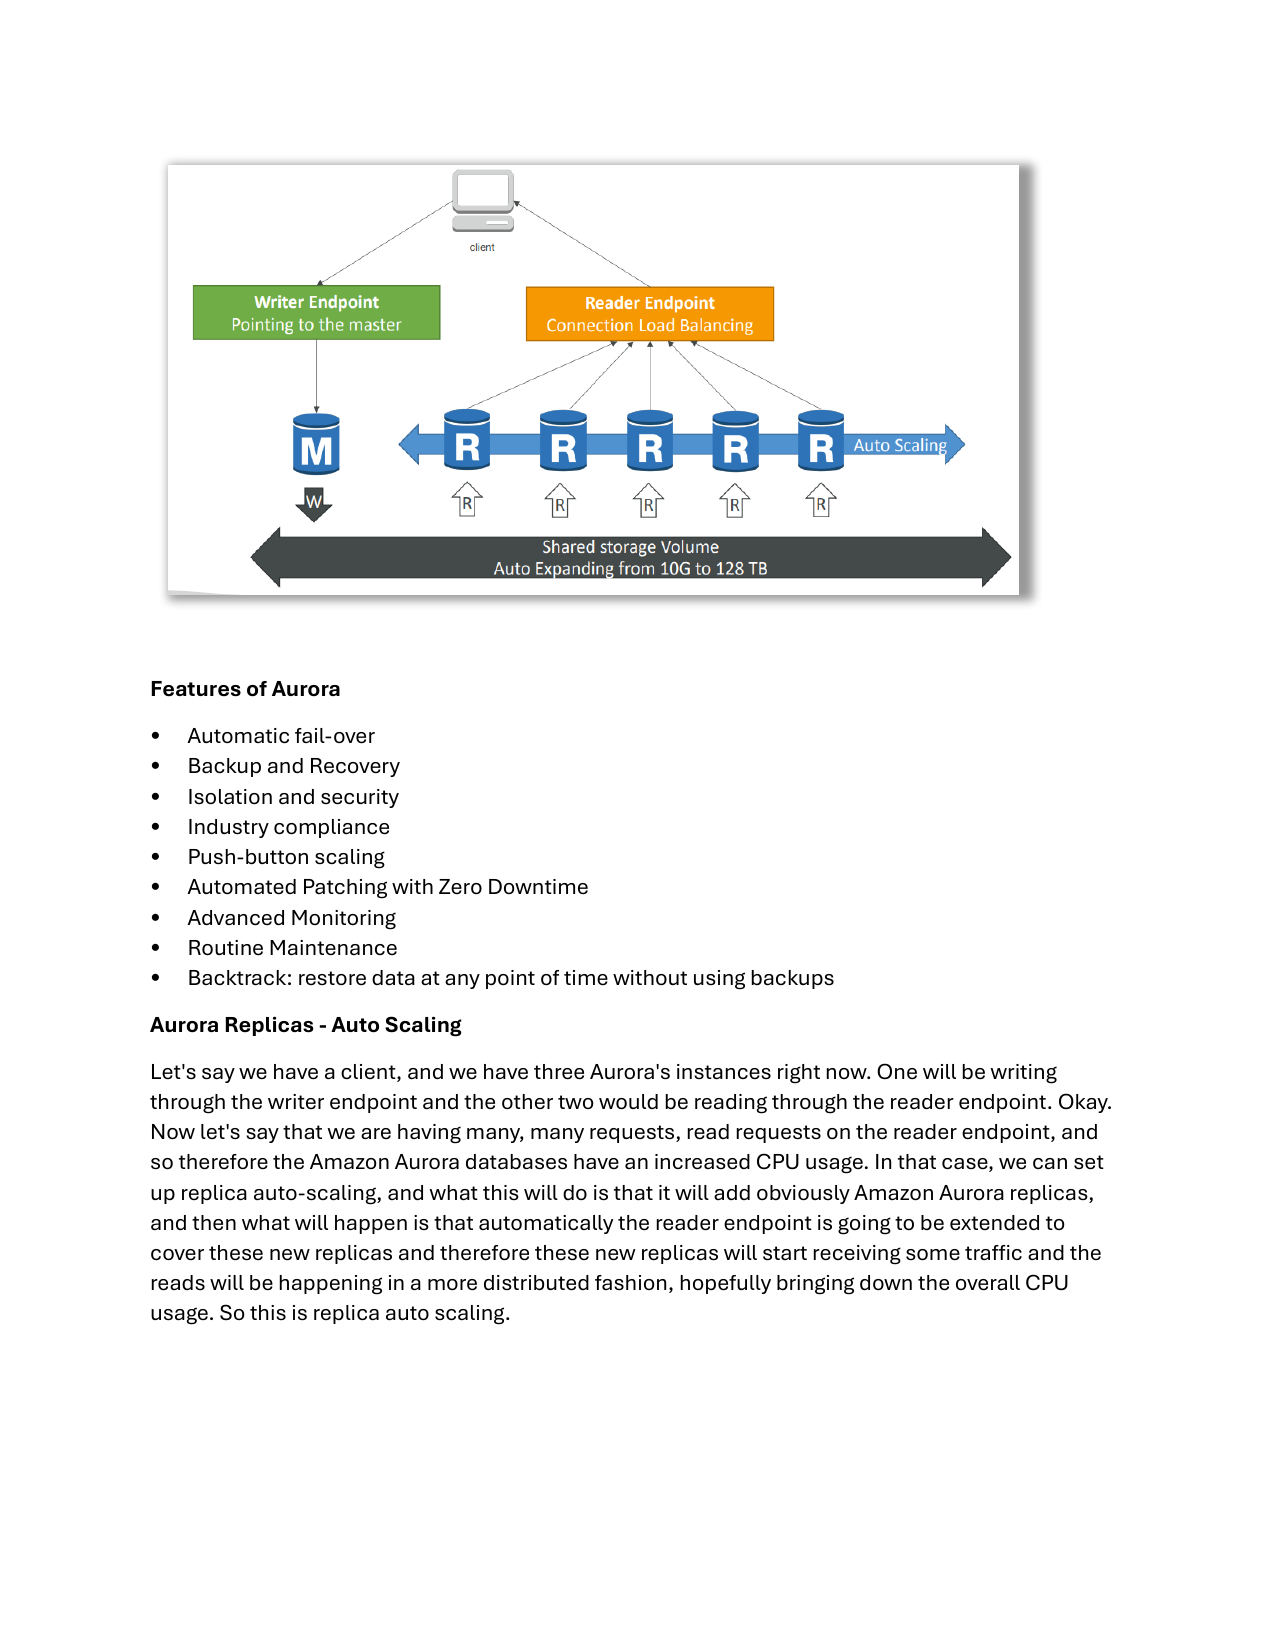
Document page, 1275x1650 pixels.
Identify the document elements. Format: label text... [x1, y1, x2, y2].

list Automatic fail-over [150, 722, 1125, 750]
list Push-button scaling [150, 843, 1125, 871]
text Let's say we have a client, and we have three Aurora's instances right now. One will be writing through the writer endpoint and the other two would be reading through the reader endpoint. Okay. Now let's say that we are having many, many requests, read requests on the reader endpoint, and so therefore the Amazon Aurora databases have an increased CPU usage. In that case, we can set up replica auto-scaling, and what this will do is that it will add obviously Amazon Aurora replicas, and then what will happen is that automatically the reader endpoint is going to be extended to cover these new replicas and therefore these new replicas will start receiving some traffic and the reads will be happening in a more distributed fashion, hopefully bringing down the overall CPU usage. So this is replica auto scaling. [150, 1057, 1125, 1327]
list Industry compliance [150, 813, 1125, 841]
list Isolation and security [150, 782, 1125, 811]
text Features of Aurora [150, 675, 1125, 703]
list Backtrack: restore data at any point of time without using backups [150, 964, 1125, 992]
list Routine Maintenance [150, 933, 1125, 962]
list Automated Patching with Zero Downtime [150, 873, 1125, 901]
text Aurora Replicas - Auto Scaling [150, 1011, 1125, 1039]
picture [168, 165, 1019, 595]
list Advanced Monitoring [150, 903, 1125, 931]
list Backup and Recovery [150, 752, 1125, 780]
